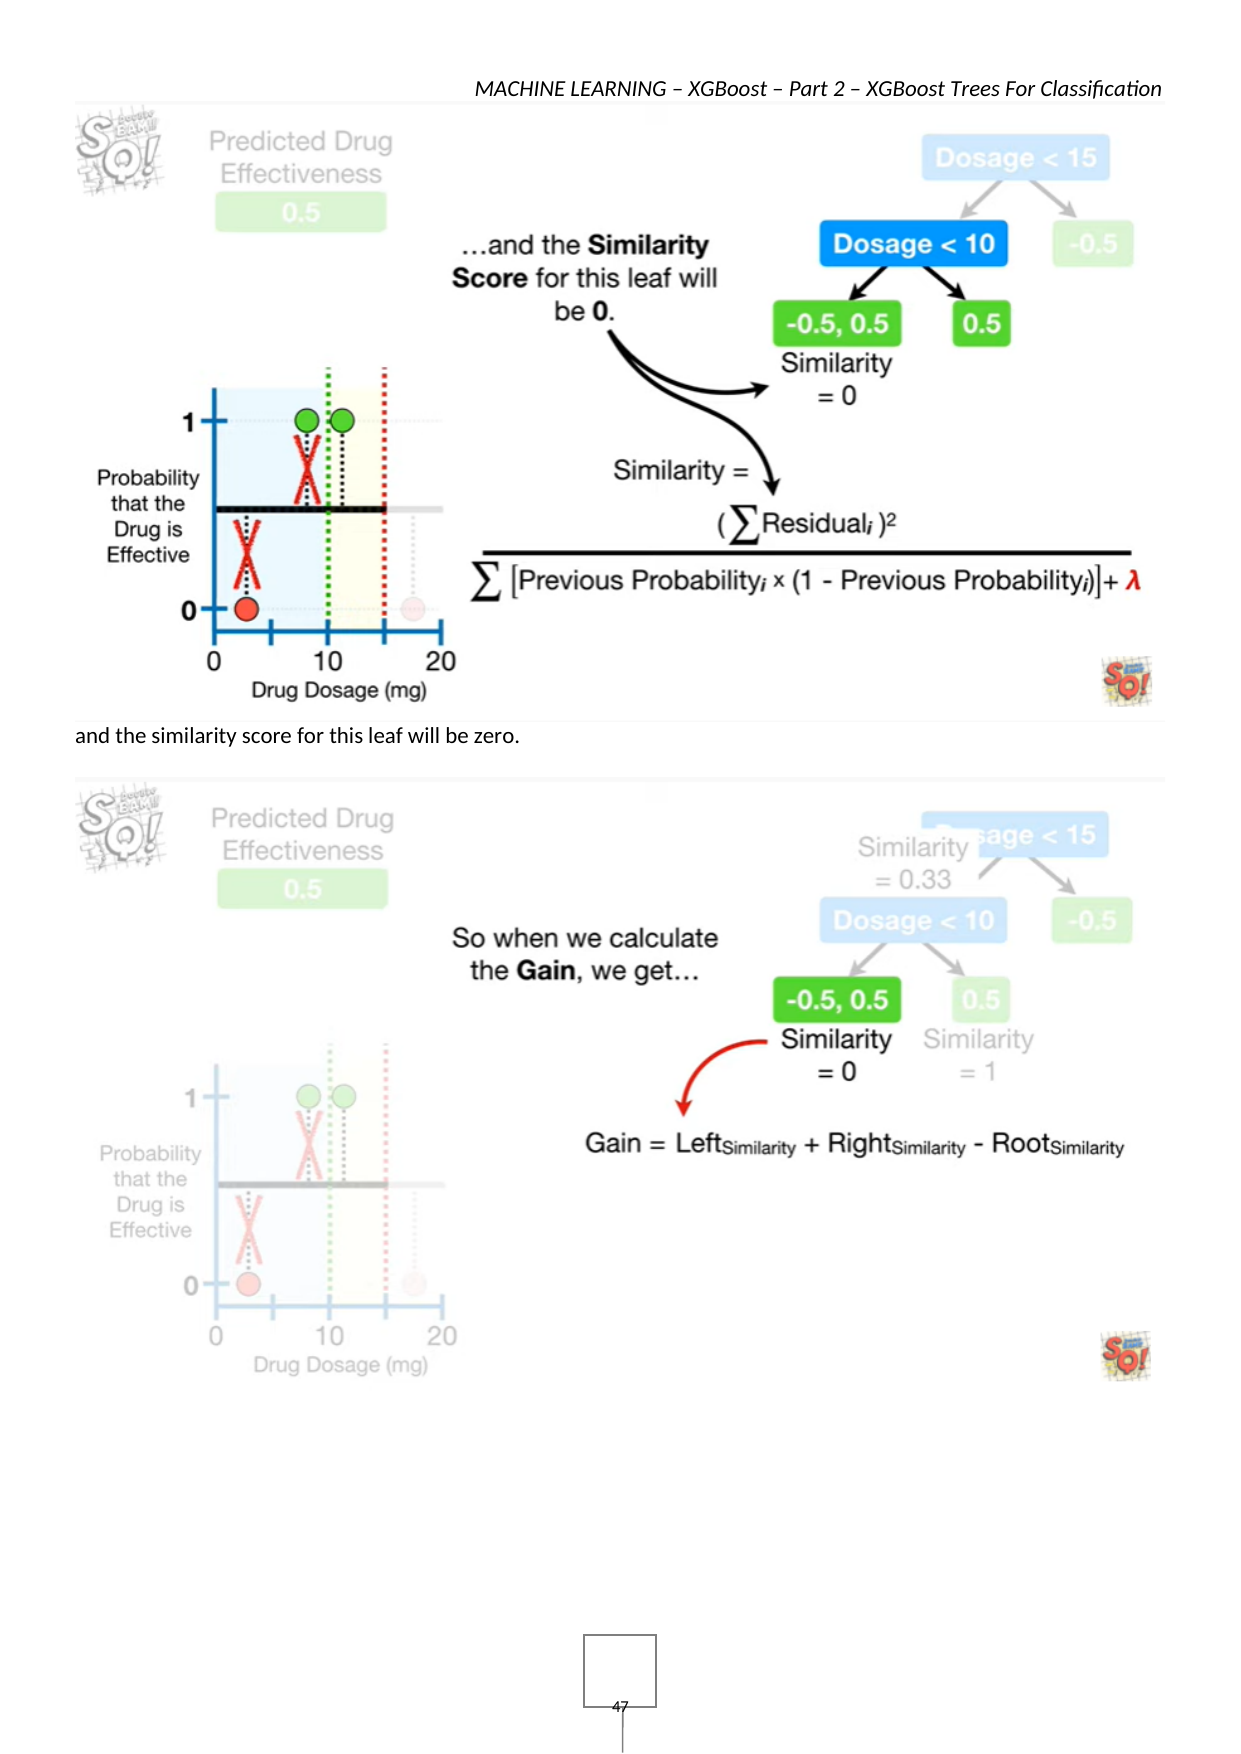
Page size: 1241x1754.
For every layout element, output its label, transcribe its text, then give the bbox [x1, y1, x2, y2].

picture [75, 101, 1166, 722]
text and the similarity score for this leaf will be zero. [75, 722, 1165, 749]
picture [75, 777, 1166, 1394]
